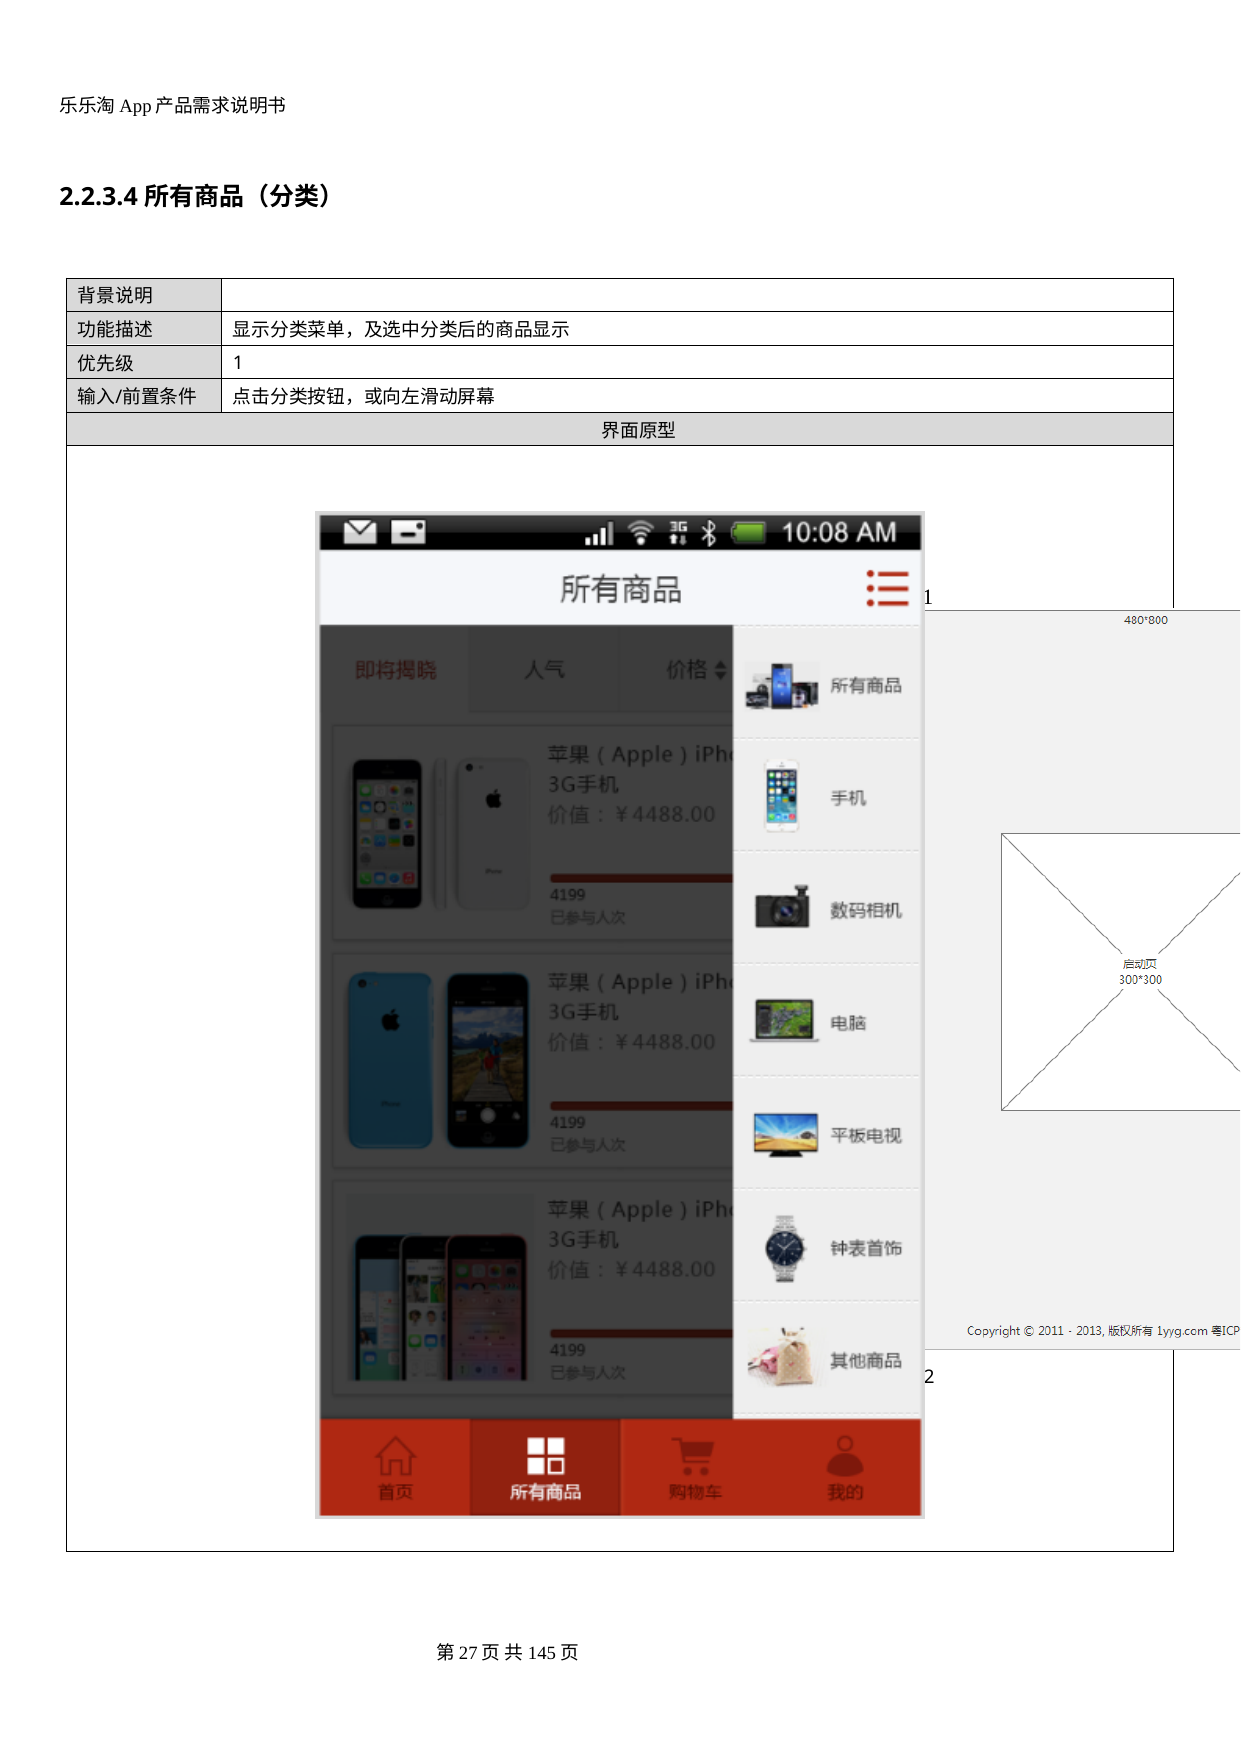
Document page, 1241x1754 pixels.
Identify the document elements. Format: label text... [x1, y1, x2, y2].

table_cell 功能描述 [67, 312, 221, 344]
table_cell 输入/前置条件 [67, 379, 221, 412]
table_header 背景说明 [67, 279, 221, 311]
table_cell 优先级 [67, 346, 221, 378]
table_header [222, 279, 1173, 311]
subtitle 2.2.3.4 所有商品（分类） [59, 162, 1181, 227]
table_cell 显示分类菜单，及选中分类后的商品显示 [222, 312, 1173, 344]
picture [315, 511, 1241, 1519]
table_cell 1 [222, 346, 1173, 378]
table_cell 界面原型 [67, 413, 1173, 445]
table_cell 点击分类按钮，或向左滑动屏幕 [222, 379, 1173, 412]
table_cell [67, 446, 1173, 1551]
